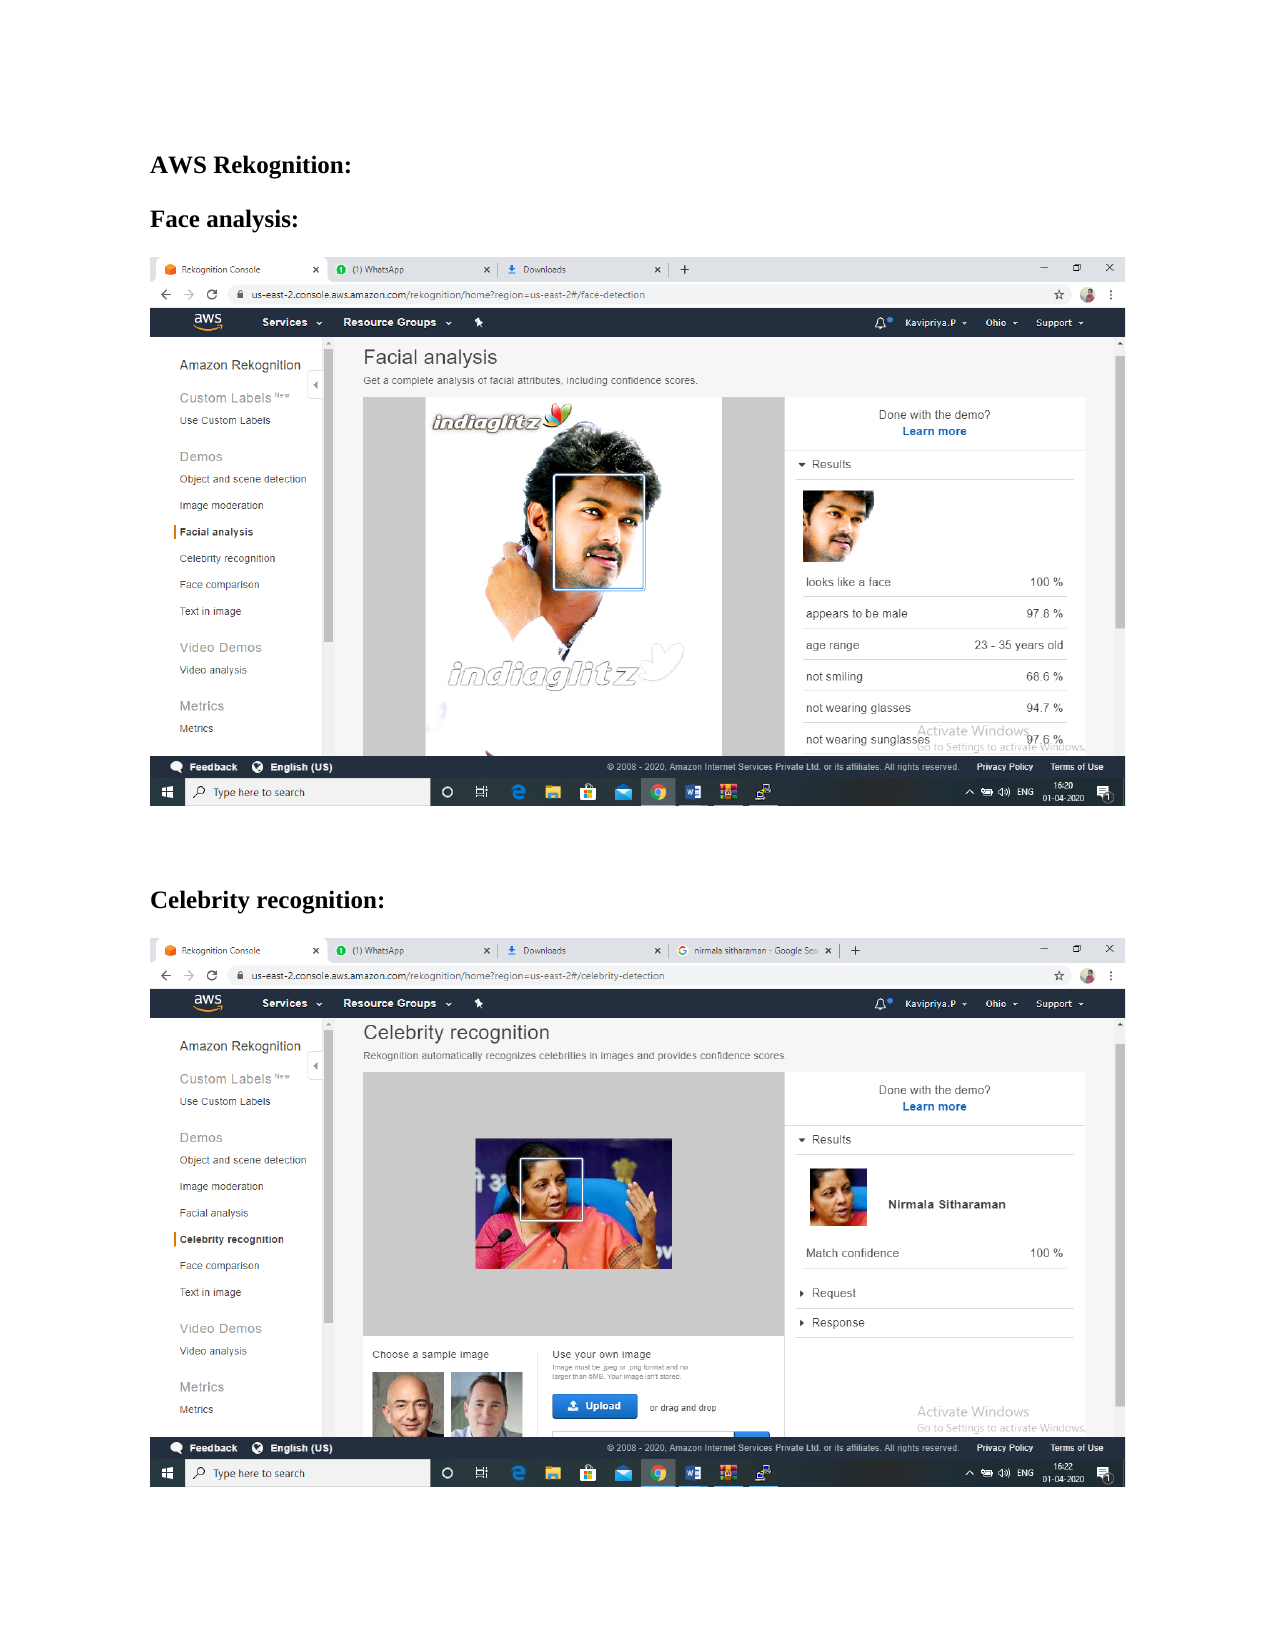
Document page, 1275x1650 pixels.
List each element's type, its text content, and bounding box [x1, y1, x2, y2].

text AWS Rekognition: [150, 150, 1125, 179]
text Face analysis: [150, 204, 1125, 233]
picture [150, 257, 1125, 806]
picture [150, 938, 1125, 1487]
text Celebrity recognition: [150, 885, 1125, 913]
